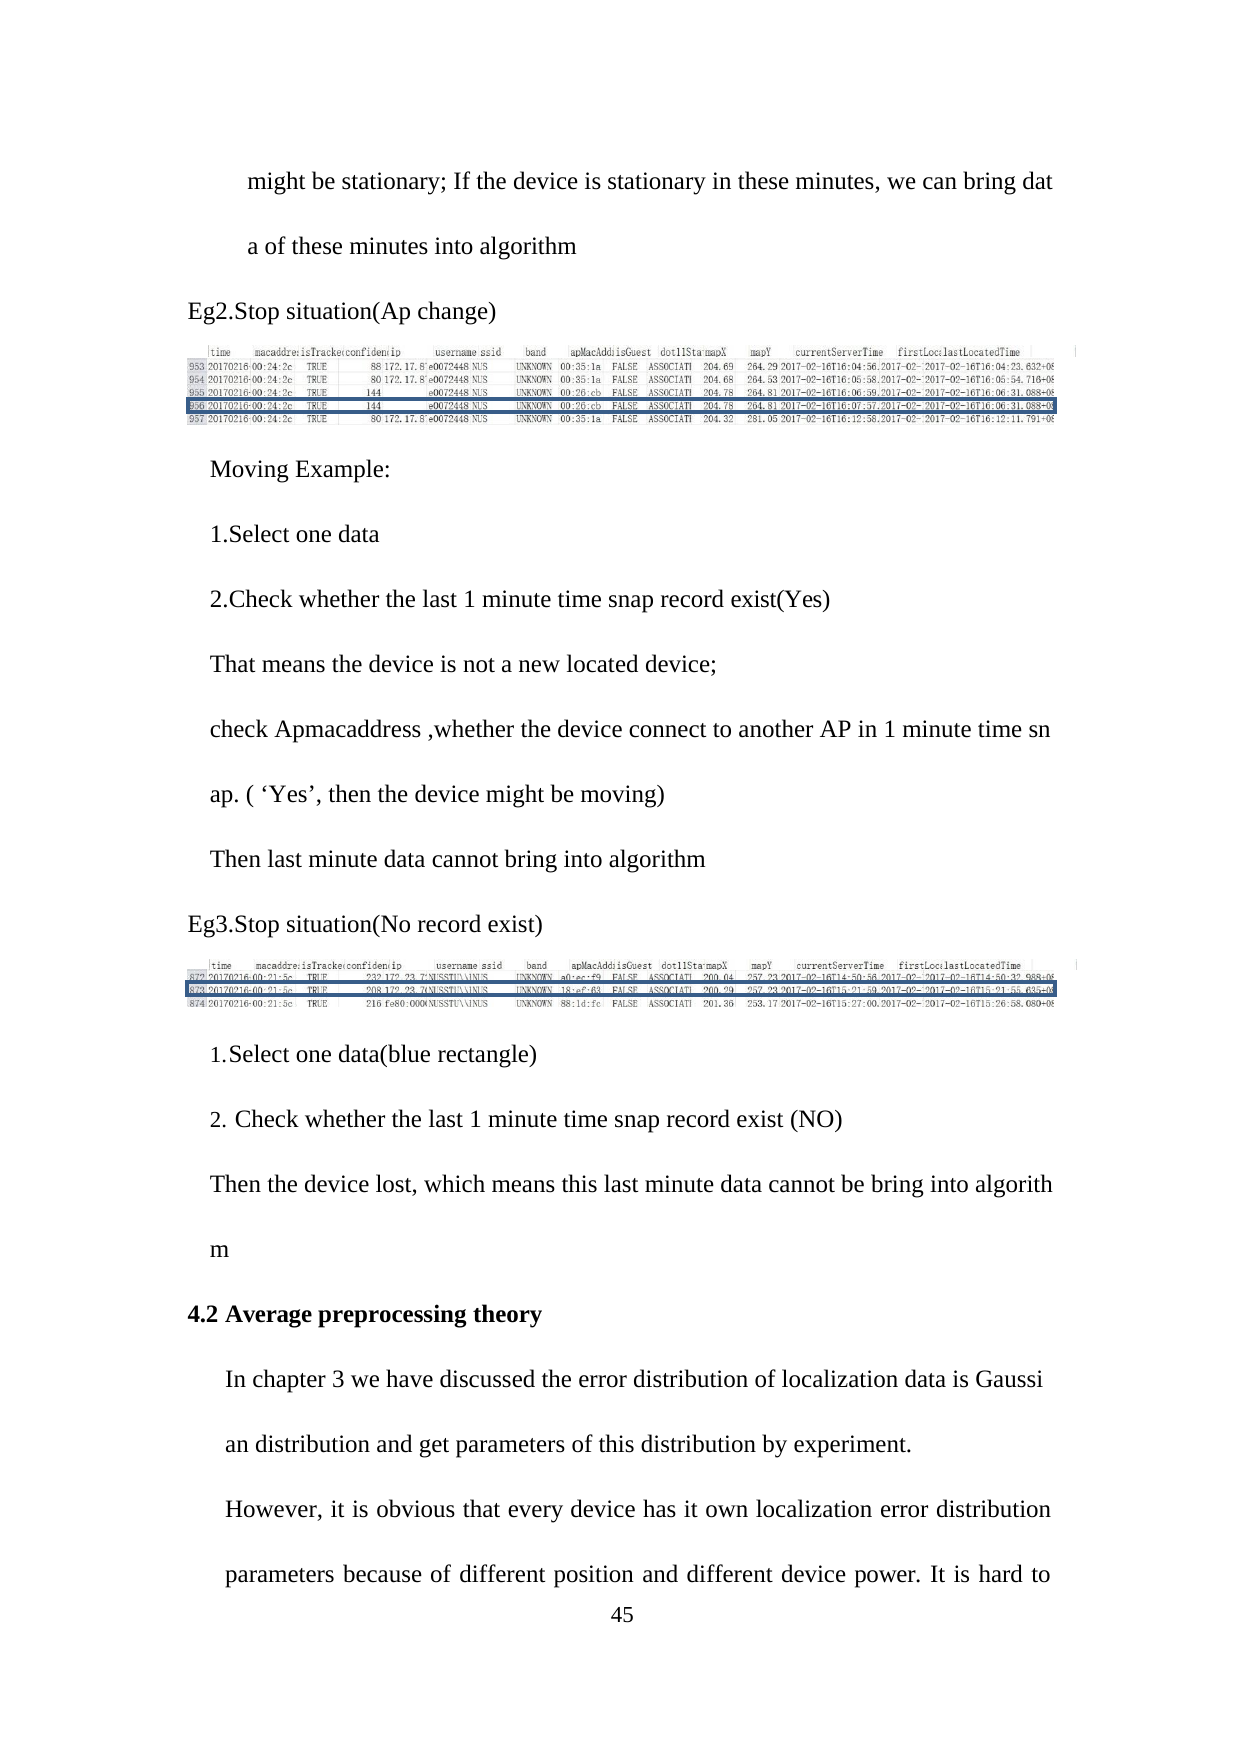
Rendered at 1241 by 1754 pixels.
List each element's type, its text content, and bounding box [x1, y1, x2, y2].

text parameters because of different position and different device power. It is hard to [225, 1559, 1101, 1587]
picture [187, 997, 1054, 1007]
picture [208, 345, 1076, 357]
text However, it is obvious that every device has it own localization error distribution [225, 1494, 1101, 1522]
picture [189, 984, 1053, 993]
list Check whether the last 1 minute time snap record exist(Yes) That means the device is not a new located device; [209, 584, 831, 678]
text Moving Example: 1.Select one data [209, 454, 392, 548]
picture [187, 959, 1077, 980]
subtitle Average preprocessing theory [187, 1299, 1101, 1328]
text Eg2.Stop situation(Ap change) [187, 296, 1101, 324]
text Then the device lost, which means this last minute data cannot be bring into algorithm [209, 1169, 1053, 1263]
text Then last minute data cannot bring into algorithm Eg3.Stop situation(No record exist) [187, 844, 708, 938]
picture [190, 401, 1053, 410]
text In chapter 3 we have discussed the error distribution of localization data is Gaussian distribution and get parameters of this distribution by experiment. [225, 1364, 1053, 1457]
text check Apmacaddress ,whether the device connect to another AP in 1 minute time snap. ( ‘Yes’, then the device might be moving) [209, 714, 1053, 808]
picture [187, 414, 1054, 425]
list Check whether the last 1 minute time snap record exist (NO) [209, 1104, 1101, 1133]
text might be stationary; If the device is stationary in these minutes, we can bring data of these minutes into algorithm [247, 166, 1053, 260]
list Select one data(blue rectangle) [209, 1039, 1101, 1068]
picture [187, 358, 1054, 397]
